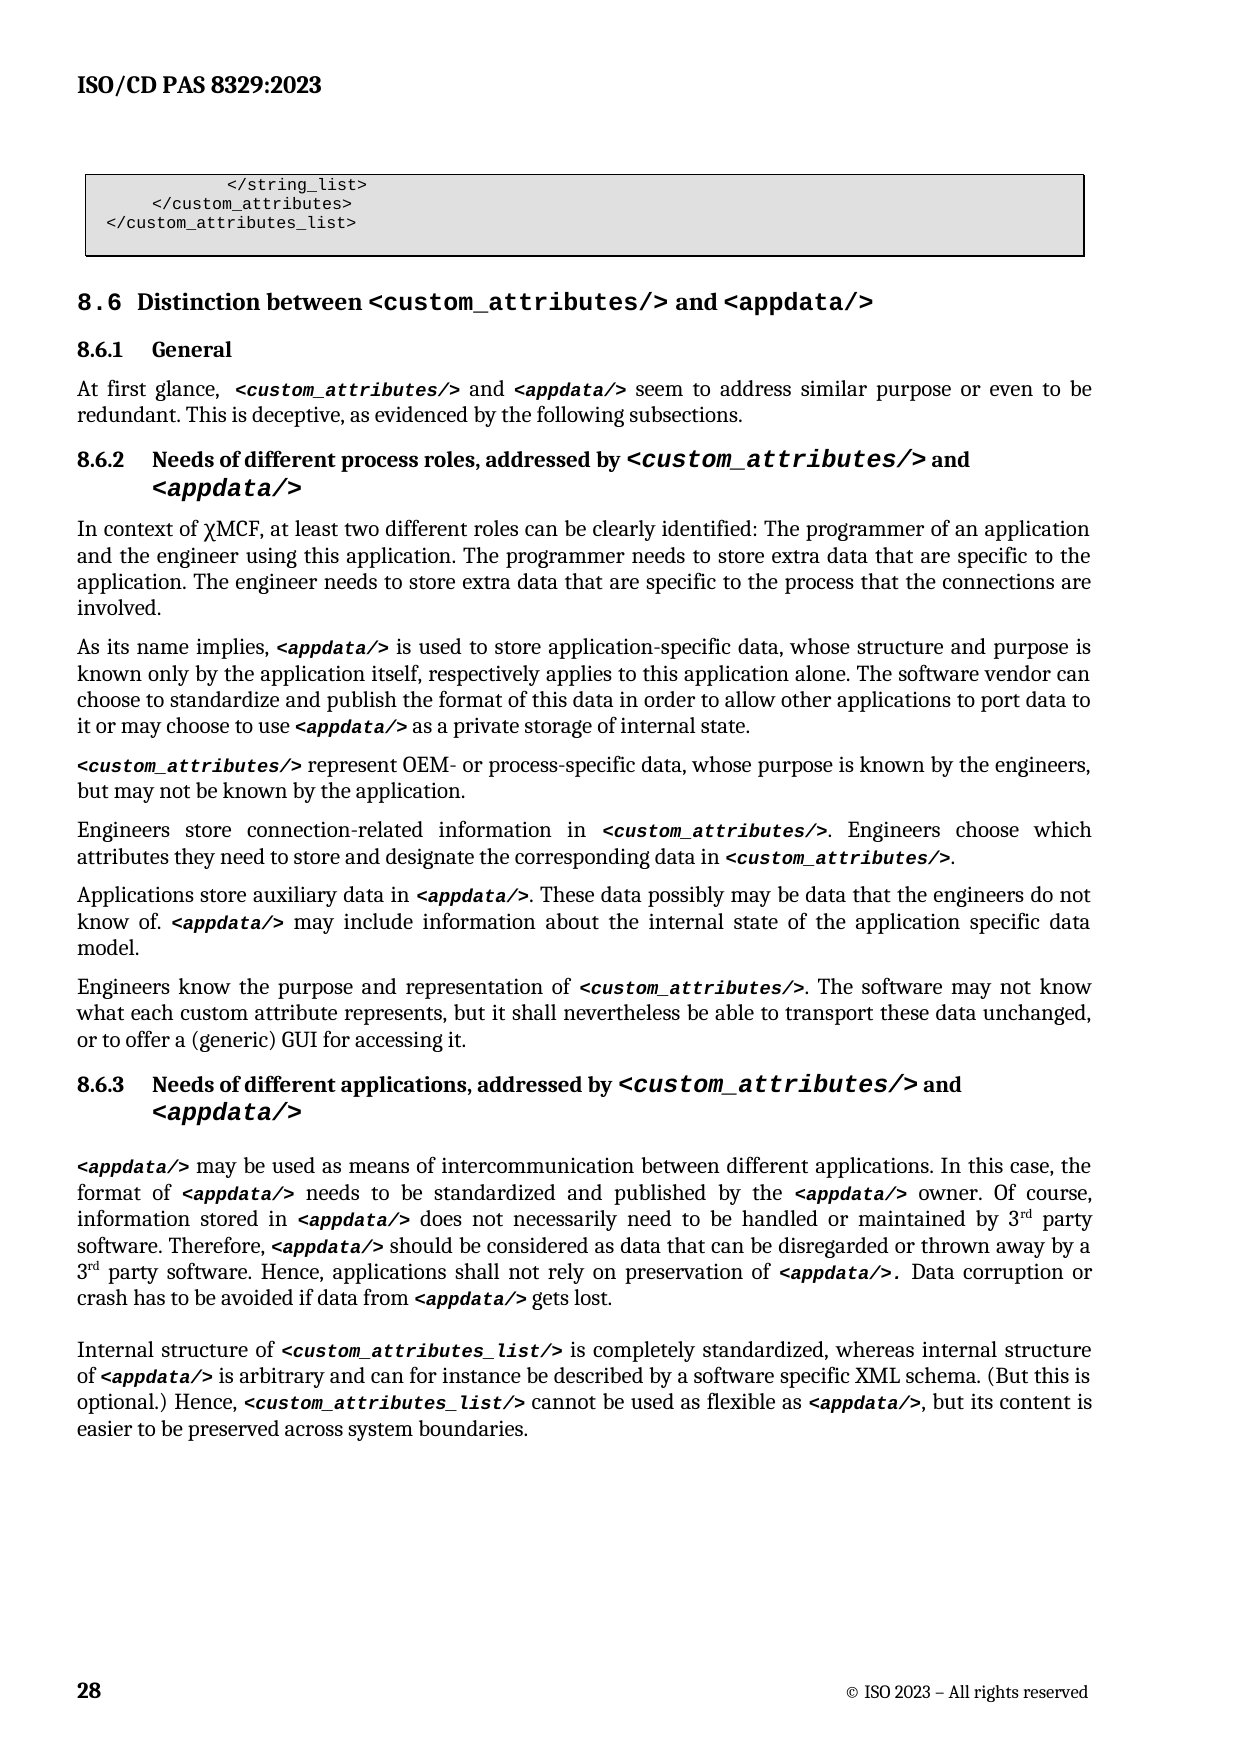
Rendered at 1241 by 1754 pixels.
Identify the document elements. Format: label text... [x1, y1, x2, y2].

text Engineers store connection-related information in <custom_attributes/>. Engineers choose which attributes they need to store and designate the corresponding data in <custom_attributes/>. [77, 817, 1092, 870]
subtitle Distinction between <custom_attributes/> and <appdata/> [77, 288, 1092, 318]
text </string_list> [86, 175, 1083, 193]
text Engineers know the purpose and representation of <custom_attributes/>. The software may not know what each custom attribute represents, but it shall nevertheless be able to transport these data unchanged, or to offer a (generic) GUI for accessing it. [77, 974, 1092, 1053]
subtitle General [77, 337, 1092, 363]
text </custom_attributes> [86, 193, 1083, 212]
text At first glance, <custom_attributes/> and <appdata/> seem to address similar purpose or even to be redundant. This is deceptive, as evidenced by the following subsections. [77, 375, 1092, 428]
text </custom_attributes_list> [86, 212, 1083, 230]
text <custom_attributes/> represent OEM- or process-specific data, whose purpose is known by the engineers, but may not be known by the application. [77, 752, 1092, 804]
text <appdata/> may be used as means of intercommunication between different applications. In this case, the format of <appdata/> needs to be standardized and published by the <appdata/> owner. Of course, information stored in <appdata/> does not necessarily need to be handled or maintained by 3rd party software. Therefore, <appdata/> should be considered as data that can be disregarded or thrown away by a 3rd party software. Hence, applications shall not rely on preservation of <appdata/>. Data corruption or crash has to be avoided if data from <appdata/> gets lost. [77, 1153, 1092, 1311]
subtitle Needs of different process roles, addressed by <custom_attributes/> and <appdata/> [77, 447, 1092, 503]
subtitle Needs of different applications, addressed by <custom_attributes/> and <appdata/> [77, 1072, 1092, 1128]
text In context of χMCF, at least two different roles can be clearly identified: The programmer of an application and the engineer using this application. The programmer needs to store extra data that are specific to the application. The engineer needs to store extra data that are specific to the process that the connections are involved. [77, 516, 1092, 621]
text Internal structure of <custom_attributes_list/> is completely standardized, whereas internal structure of <appdata/> is arbitrary and can for instance be described by a software specific XML schema. (But this is optional.) Hence, <custom_attributes_list/> cannot be used as flexible as <appdata/>, but its content is easier to be preserved across system boundaries. [77, 1336, 1092, 1442]
text As its name implies, <appdata/> is used to store application-specific data, whose structure and purpose is known only by the application itself, respectively applies to this application alone. The software vendor can choose to standardize and publish the format of this data in order to allow other applications to port data to it or may choose to use <appdata/> as a private storage of internal state. [77, 634, 1092, 739]
text Applications store auxiliary data in <appdata/>. These data possibly may be data that the engineers do not know of. <appdata/> may include information about the internal state of the application specific data model. [77, 882, 1092, 961]
